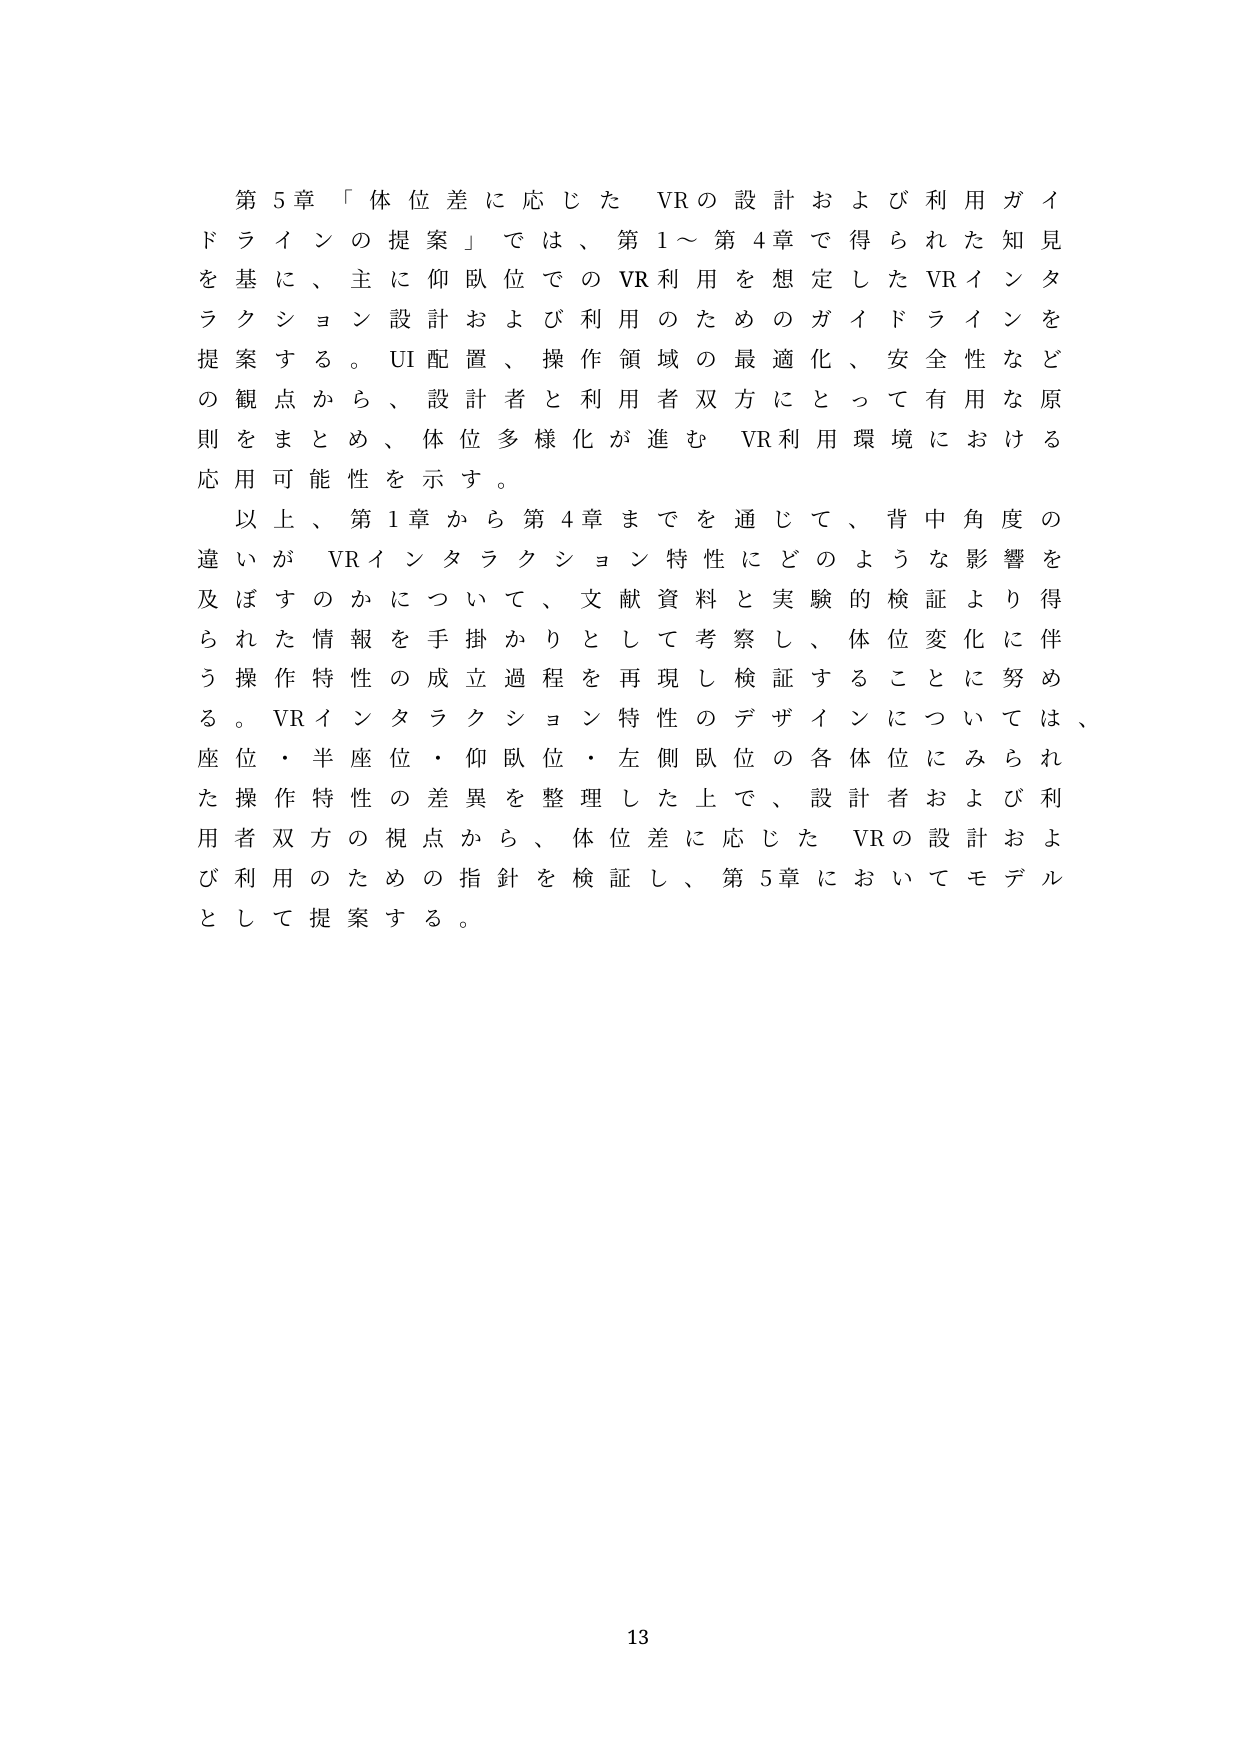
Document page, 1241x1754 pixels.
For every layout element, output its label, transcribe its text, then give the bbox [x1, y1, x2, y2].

text 以上、第1章から第4章までを通じて、背中角度の違いが VR インタラクション特性にどのような影響を及ぼすのかについて、文献資料と実験的検証より得られた情報を手掛かりとして考察し、体位変化に伴う操作特性の成立過程を再現し検証することに努める。VR インタラクション特性のデザインについては、座位・半座位・仰臥位・左側臥位の各体位にみられた操作特性の差異を整理した上で、設計者および利用者双方の視点から、体位差に応じた VR の設計および利用のための指針を検証し、第5章においてモデルとして提案する。 [197, 498, 1078, 937]
text 第5章「体位差に応じた VR の設計および利用ガイドラインの提案」では、第1〜第4章で得られた知見を基に、主に仰臥位でのVR利用を想定したVRインタラクション設計および利用のためのガイドラインを提案する。UI配置、操作領域の最適化、安全性などの観点から、設計者と利用者双方にとって有用な原則をまとめ、体位多様化が進む VR 利用環境における応用可能性を示す。 [197, 179, 1078, 498]
